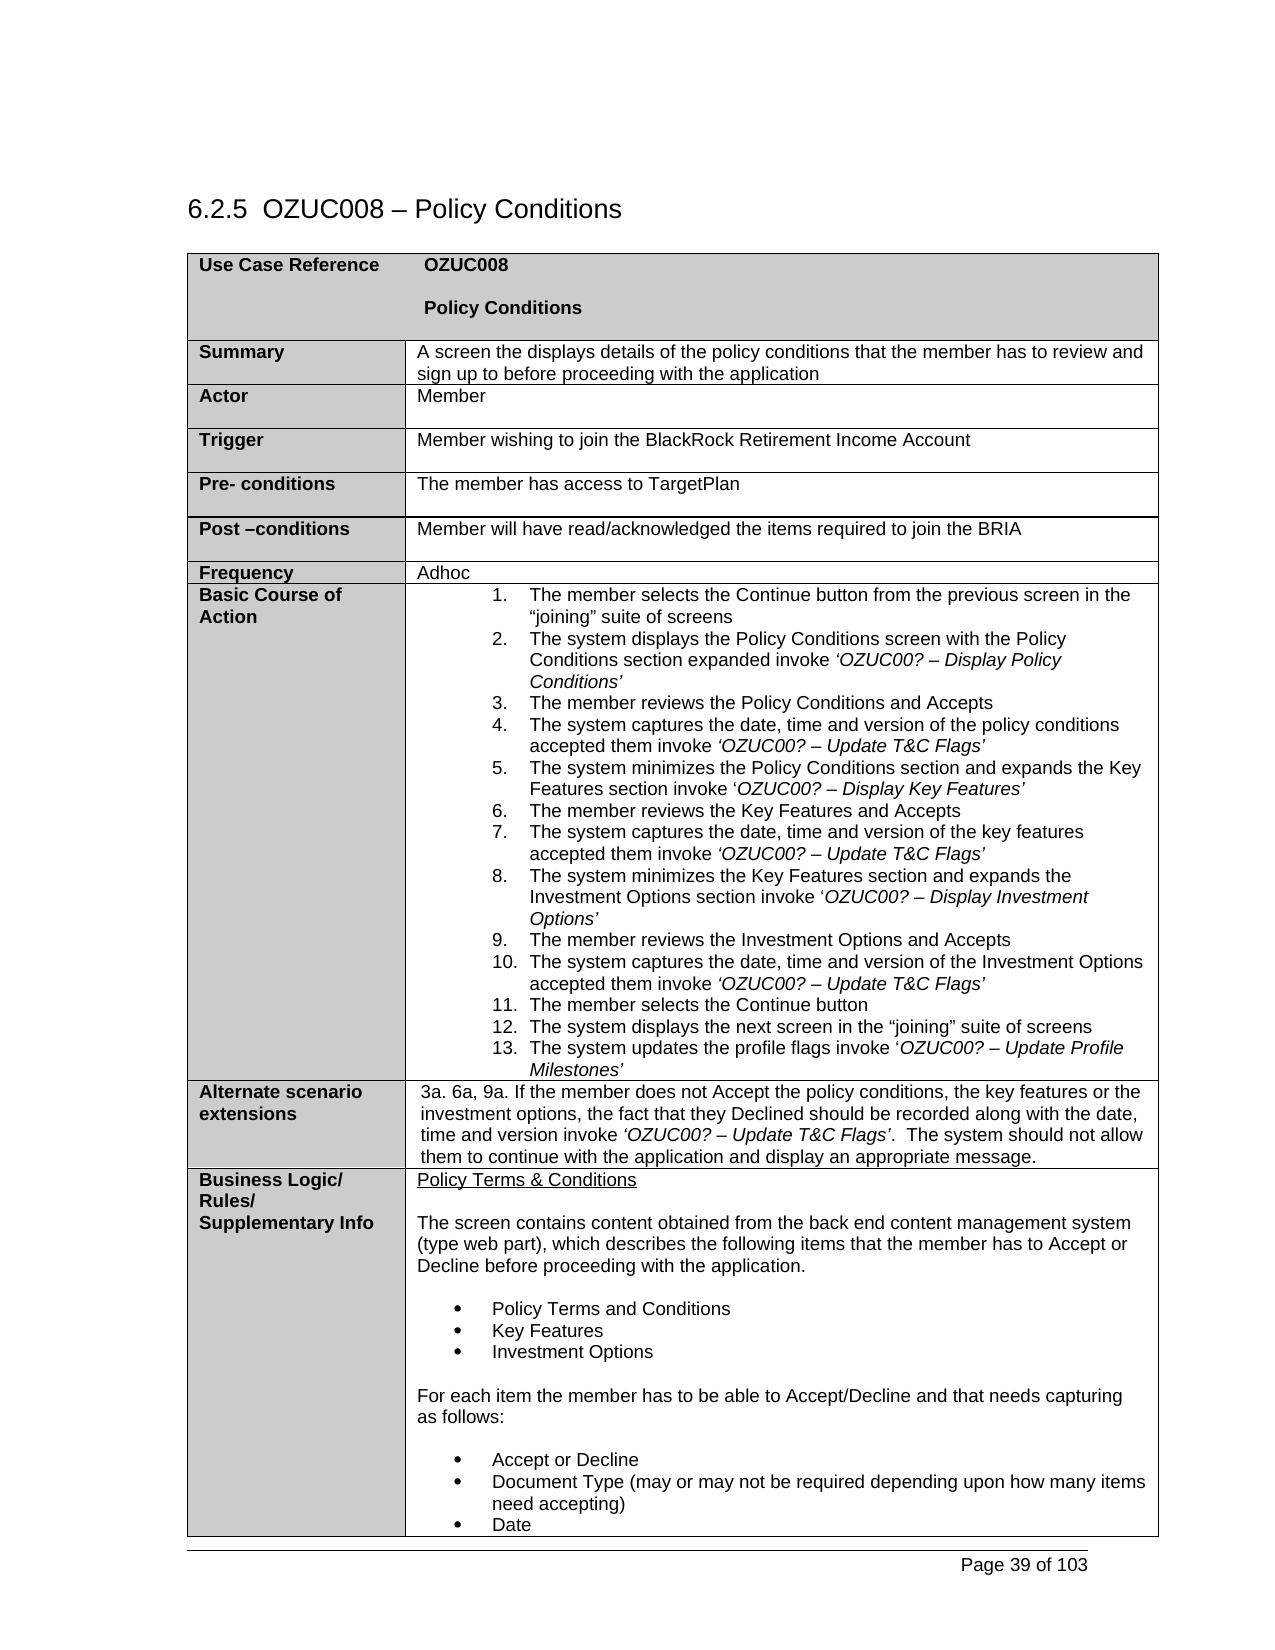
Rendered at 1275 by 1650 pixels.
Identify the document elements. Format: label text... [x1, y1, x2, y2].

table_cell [188, 1169, 405, 1536]
table_cell The member selects the Continue button from the previous screen in the “joining” suite of screens The system displays the Policy Conditions screen with the Policy Conditions section expanded invoke ‘OZUC00? – Display Policy Conditions’ The member reviews the Policy Conditions and Accepts The system captures the date, time and version of the policy conditions accepted them invoke ‘OZUC00? – Update T&C Flags’ The system minimizes the Policy Conditions section and expands the Key Features section invoke ‘OZUC00? – Display Key Features’ The member reviews the Key Features and Accepts The system captures the date, time and version of the key features accepted them invoke ‘OZUC00? – Update T&C Flags’ The system minimizes the Key Features section and expands the Investment Options section invoke ‘OZUC00? – Display Investment Options’ The member reviews the Investment Options and Accepts The system captures the date, time and version of the Investment Options accepted them invoke ‘OZUC00? – Update T&C Flags’ The member selects the Continue button The system displays the next screen in the “joining” suite of screens The system updates the profile flags invoke ‘OZUC00? – Update Profile Milestones’ [406, 584, 1158, 1080]
table_cell Frequency [188, 562, 405, 583]
table_cell Pre- conditions [188, 473, 405, 516]
table_cell Trigger [188, 429, 405, 472]
table_cell Post –conditions [188, 518, 405, 561]
table_cell Member [406, 385, 1158, 428]
table_cell Summary [188, 341, 405, 384]
table_cell Basic Course of Action [188, 584, 405, 1080]
table_cell The member has access to TargetPlan [406, 473, 1158, 516]
table_cell Member wishing to join the BlackRock Retirement Income Account [406, 429, 1158, 472]
subtitle OZUC008 – Policy Conditions [187, 193, 1088, 224]
table_cell Adhoc [406, 562, 1158, 583]
table_cell Member will have read/acknowledged the items required to join the BRIA [406, 518, 1158, 561]
table_cell 3a. 6a, 9a. If the member does not Accept the policy conditions, the key features or the investment options, the fact that they Declined should be recorded along with the date, time and version invoke ‘OZUC00? – Update T&C Flags’. The system should not allow them to continue with the application and display an appropriate message. [406, 1081, 1158, 1167]
table_cell A screen the displays details of the policy conditions that the member has to review and sign up to before proceeding with the application [406, 341, 1158, 384]
table_cell Alternate scenario extensions [188, 1081, 405, 1167]
table_header Use Case Reference OZUC008 Policy Conditions [188, 254, 1158, 340]
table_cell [406, 1169, 1158, 1536]
table_cell Actor [188, 385, 405, 428]
